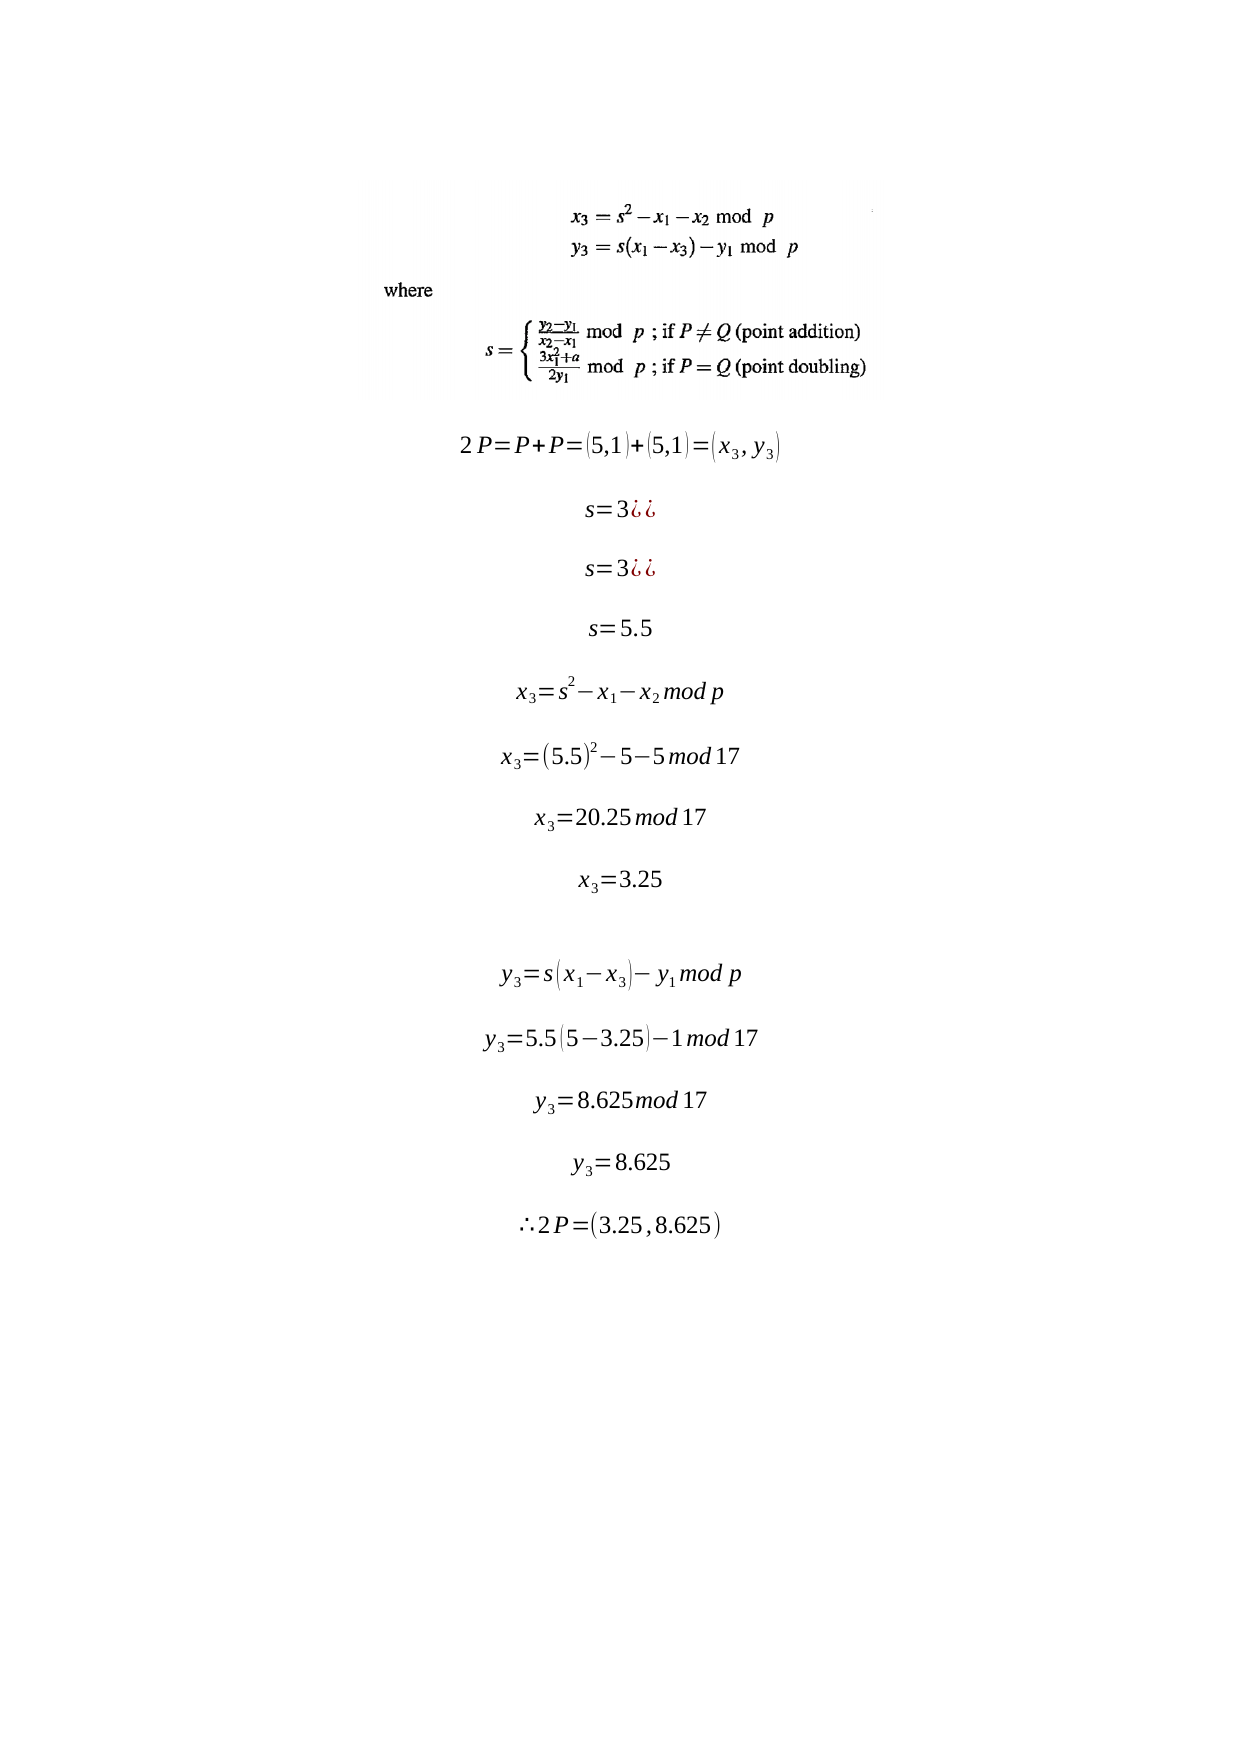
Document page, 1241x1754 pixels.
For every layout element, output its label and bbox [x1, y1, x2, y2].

picture [356, 180, 884, 400]
